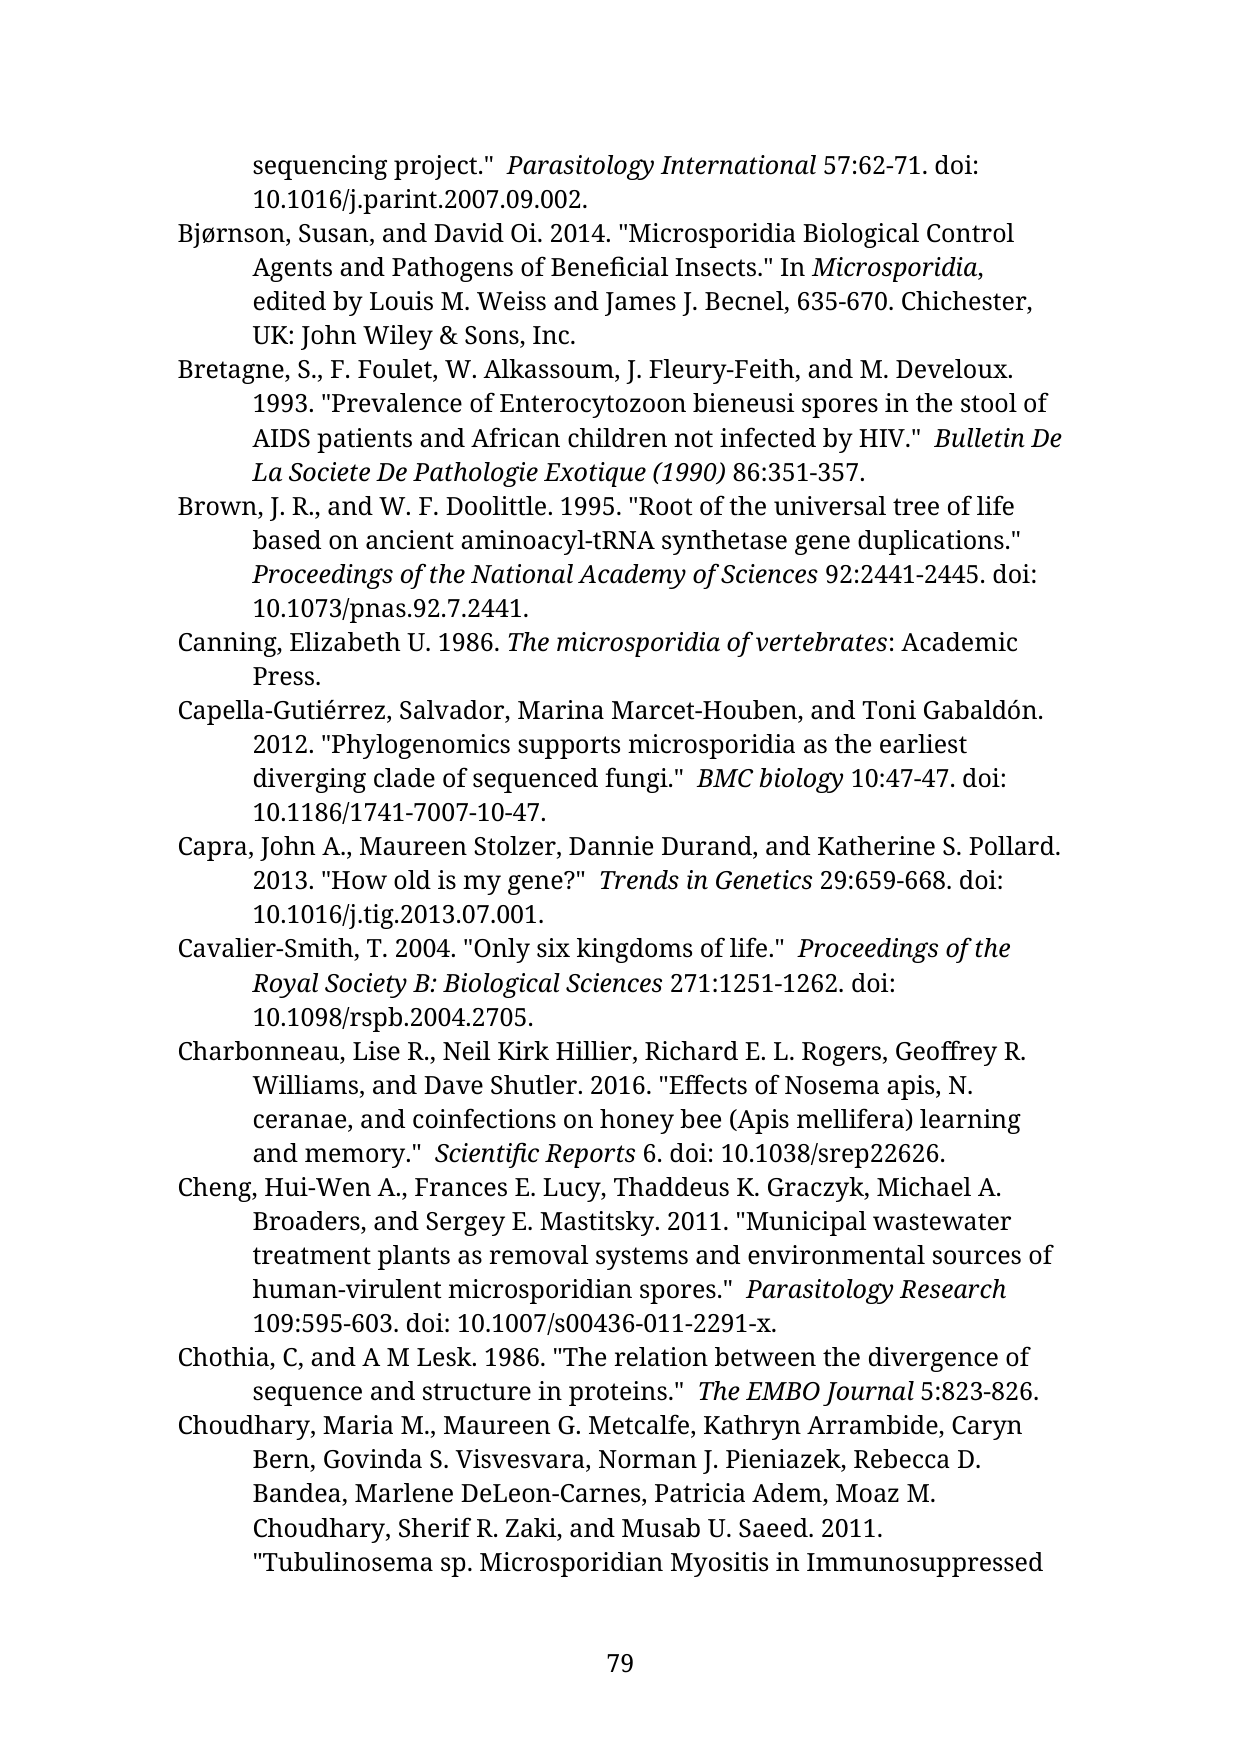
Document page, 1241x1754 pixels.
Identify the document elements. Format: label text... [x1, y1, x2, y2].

text Brown, J. R., and W. F. Doolittle. 1995. "Root of the universal tree of life based on ancient aminoacyl-tRNA synthetase gene duplications." Proceedings of the National Academy of Sciences 92:2441-2445. doi: 10.1073/pnas.92.7.2441. [177, 488, 1063, 624]
text Bjørnson, Susan, and David Oi. 2014. "Microsporidia Biological Control Agents and Pathogens of Beneficial Insects." In Microsporidia, edited by Louis M. Weiss and James J. Becnel, 635-670. Chichester, UK: John Wiley & Sons, Inc. [177, 216, 1063, 352]
text Bretagne, S., F. Foulet, W. Alkassoum, J. Fleury-Feith, and M. Develoux. 1993. "Prevalence of Enterocytozoon bieneusi spores in the stool of AIDS patients and African children not infected by HIV." Bulletin De La Societe De Pathologie Exotique (1990) 86:351-357. [177, 352, 1063, 488]
text Capra, John A., Maureen Stolzer, Dannie Durand, and Katherine S. Pollard. 2013. "How old is my gene?" Trends in Genetics 29:659-668. doi: 10.1016/j.tig.2013.07.001. [177, 829, 1063, 931]
text Cavalier-Smith, T. 2004. "Only six kingdoms of life." Proceedings of the Royal Society B: Biological Sciences 271:1251-1262. doi: 10.1098/rspb.2004.2705. [177, 931, 1063, 1033]
text Cheng, Hui-Wen A., Frances E. Lucy, Thaddeus K. Graczyk, Michael A. Broaders, and Sergey E. Mastitsky. 2011. "Municipal wastewater treatment plants as removal systems and environmental sources of human-virulent microsporidian spores." Parasitology Research 109:595-603. doi: 10.1007/s00436-011-2291-x. [177, 1169, 1063, 1340]
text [177, 1408, 1063, 1578]
text Chothia, C, and A M Lesk. 1986. "The relation between the divergence of sequence and structure in proteins." The EMBO Journal 5:823-826. [177, 1340, 1063, 1408]
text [177, 148, 1063, 216]
text Canning, Elizabeth U. 1986. The microsporidia of vertebrates: Academic Press. [177, 624, 1063, 693]
text Capella-Gutiérrez, Salvador, Marina Marcet-Houben, and Toni Gabaldón. 2012. "Phylogenomics supports microsporidia as the earliest diverging clade of sequenced fungi." BMC biology 10:47-47. doi: 10.1186/1741-7007-10-47. [177, 693, 1063, 829]
text Charbonneau, Lise R., Neil Kirk Hillier, Richard E. L. Rogers, Geoffrey R. Williams, and Dave Shutler. 2016. "Effects of Nosema apis, N. ceranae, and coinfections on honey bee (Apis mellifera) learning and memory." Scientific Reports 6. doi: 10.1038/srep22626. [177, 1033, 1063, 1169]
